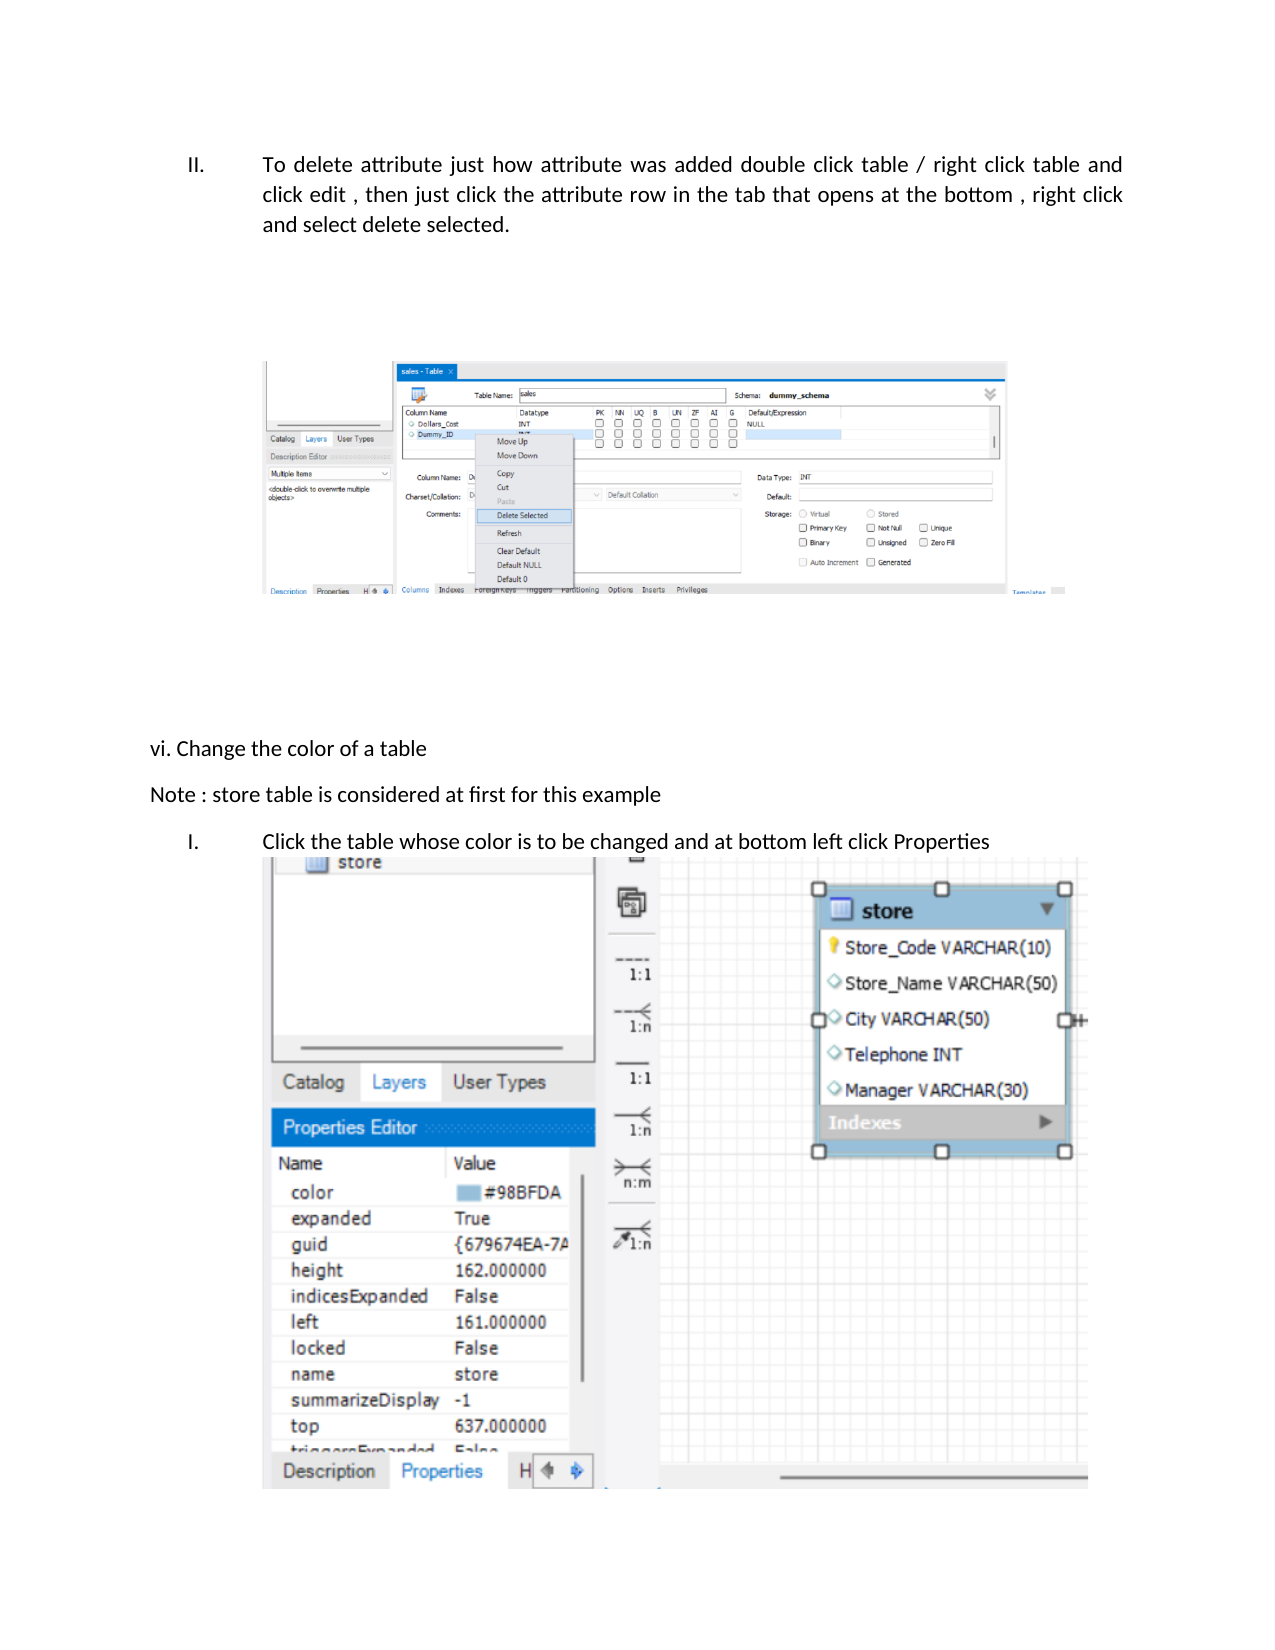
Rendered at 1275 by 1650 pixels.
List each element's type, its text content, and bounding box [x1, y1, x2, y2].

list Click the table whose color is to be changed and at bottom left click Properties [187, 827, 1125, 855]
picture [262, 361, 1065, 594]
list To delete attribute just how attribute was added double click table / right click table and click edit , then just click the attribute row in the tab that opens at the bottom , right click and select delete selected. [187, 150, 1125, 238]
text vi. Change the color of a table [150, 734, 1125, 762]
text Note : store table is considered at first for this example [150, 781, 1125, 808]
picture [262, 857, 1089, 1489]
